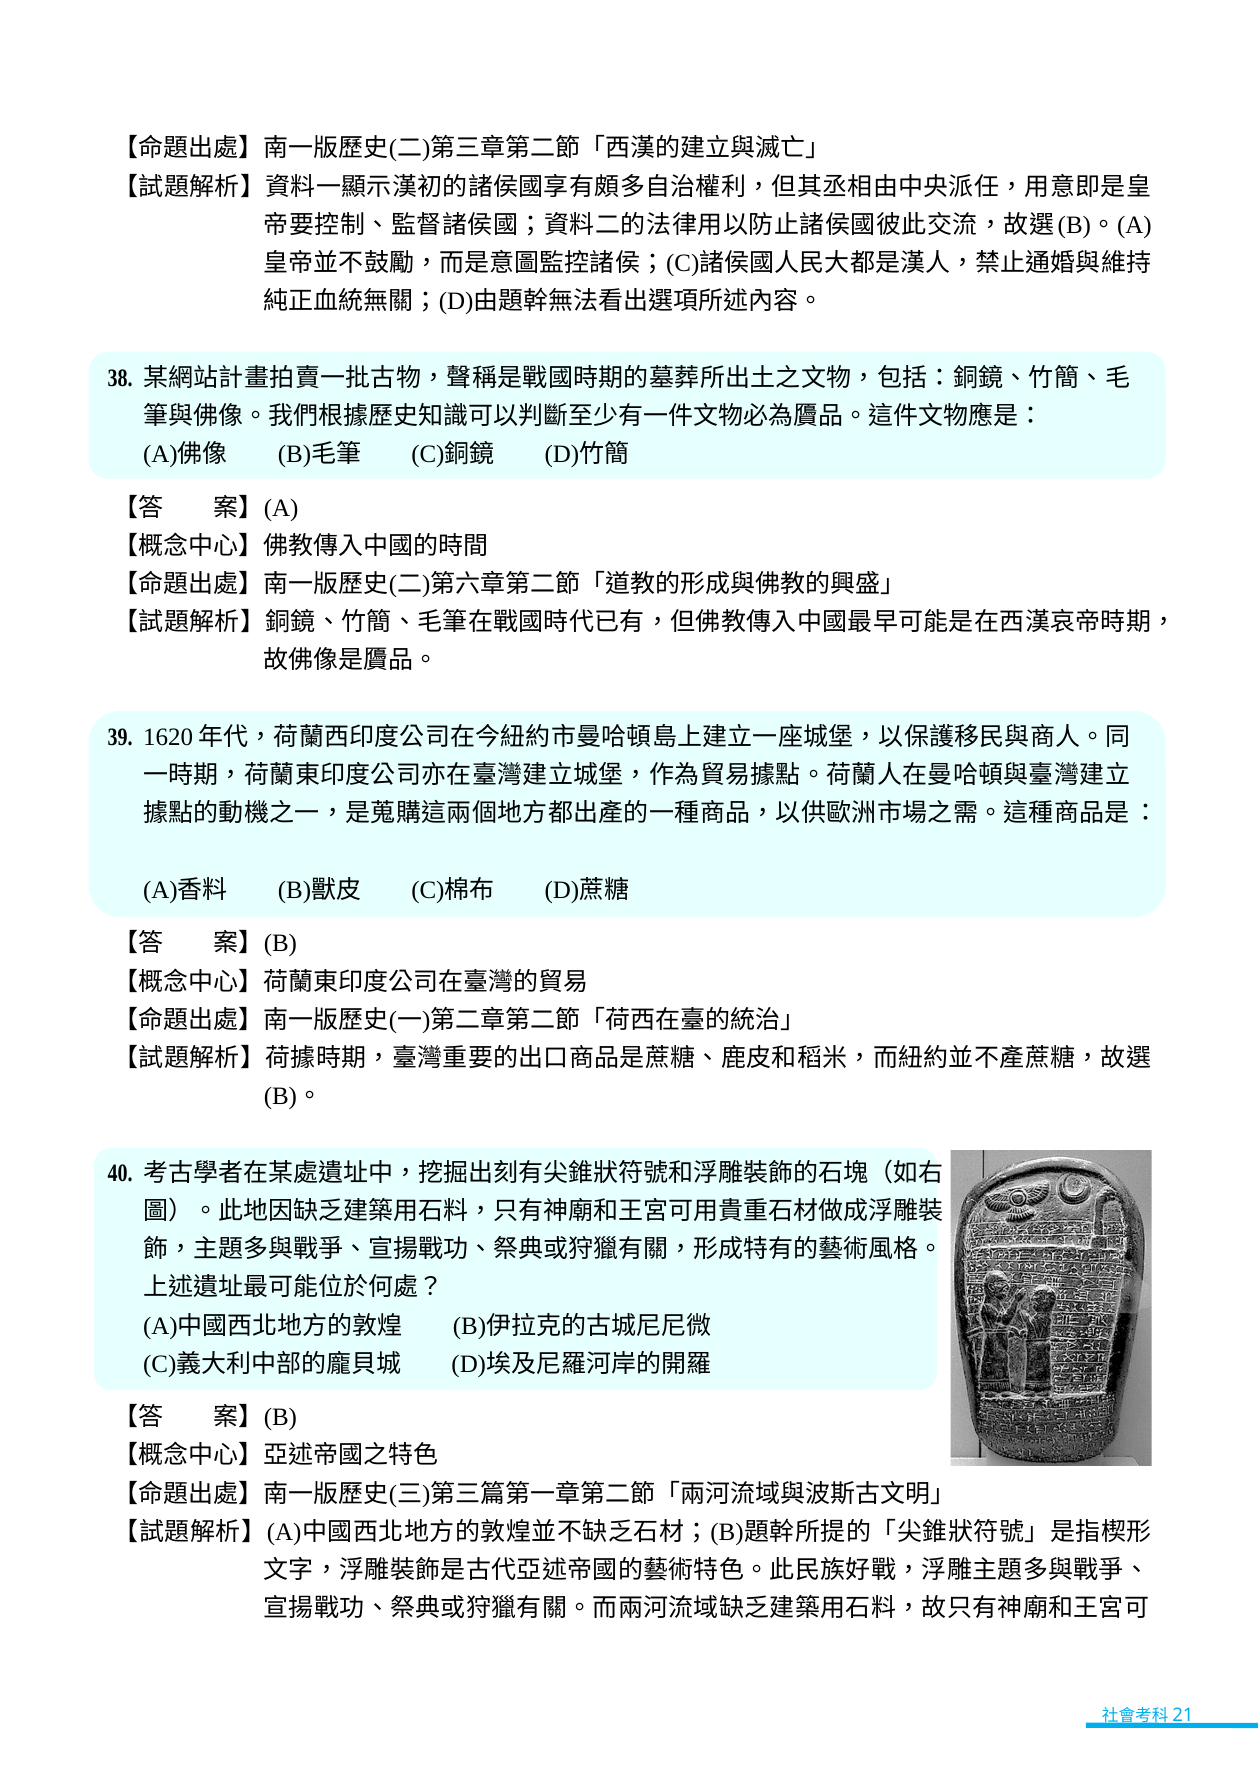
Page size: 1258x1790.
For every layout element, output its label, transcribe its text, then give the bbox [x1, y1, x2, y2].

text 【概念中心】亞述帝國之特色 [113, 1434, 1152, 1472]
text 【命題出處】南一版歷史(一)第二章第二節「荷西在臺的統治」 [113, 998, 1152, 1037]
text 【命題出處】南一版歷史(二)第六章第二節「道教的形成與佛教的興盛」 [113, 563, 1152, 601]
text 【概念中心】佛教傳入中國的時間 [113, 524, 1152, 563]
text 【命題出處】南一版歷史(三)第三篇第一章第二節「兩河流域與波斯古文明」 [113, 1472, 1152, 1511]
picture [1122, 1717, 1131, 1722]
text 【概念中心】荷蘭東印度公司在臺灣的貿易 [113, 960, 1152, 998]
text 【試題解析】銅鏡、竹簡、毛筆在戰國時代已有，但佛教傳入中國最早可能是在西漢哀帝時期，故佛像是贗品。 [113, 601, 1152, 677]
text 38. 某網站計畫拍賣一批古物，聲稱是戰國時期的墓葬所出土之文物，包括：銅鏡、竹簡、毛筆與佛像。我們根據歷史知識可以判斷至少有一件文物必為贗品。這件文物應是： (A)佛像 (B)毛筆 (C)銅鏡 (D)竹簡 [107, 356, 1133, 471]
text 40. 考古學者在某處遺址中，挖掘出刻有尖錐狀符號和浮雕裝飾的石塊（如右圖）。此地因缺乏建築用石料，只有神廟和王宮可用貴重石材做成浮雕裝飾，主題多與戰爭、宣揚戰功、祭典或狩獵有關，形成特有的藝術風格。上述遺址最可能位於何處？ (A)中國西北地方的敦煌 (B)伊拉克的古城尼尼微 (C)義大利中部的龐貝城 (D)埃及尼羅河岸的開羅 [107, 1151, 951, 1381]
text 【答 案】(A) [113, 486, 1152, 524]
picture [950, 1150, 1152, 1396]
text 【試題解析】資料一顯示漢初的諸侯國享有頗多自治權利，但其丞相由中央派任，用意即是皇帝要控制、監督諸侯國；資料二的法律用以防止諸侯國彼此交流，故選(B)。(A)皇帝並不鼓勵，而是意圖監控諸侯；(C)諸侯國人民大都是漢人，禁止通婚與維持純正血統無關；(D)由題幹無法看出選項所述內容。 [113, 165, 1152, 318]
text 【答 案】(B) [113, 1396, 1152, 1434]
text 【答 案】(B) [113, 922, 1152, 960]
text 【試題解析】荷據時期，臺灣重要的出口商品是蔗糖、鹿皮和稻米，而紐約並不產蔗糖，故選(B)。 [113, 1037, 1152, 1113]
text 【命題出處】南一版歷史(二)第三章第二節「西漢的建立與滅亡」 [113, 127, 1152, 165]
text 39. 1620年代，荷蘭西印度公司在今紐約市曼哈頓島上建立一座城堡，以保護移民與商人。同一時期，荷蘭東印度公司亦在臺灣建立城堡，作為貿易據點。荷蘭人在曼哈頓與臺灣建立據點的動機之一，是蒐購這兩個地方都出產的一種商品，以供歐洲市場之需。這種商品是： (A)香料 (B)獸皮 (C)棉布 (D)蔗糖 [107, 716, 1133, 907]
